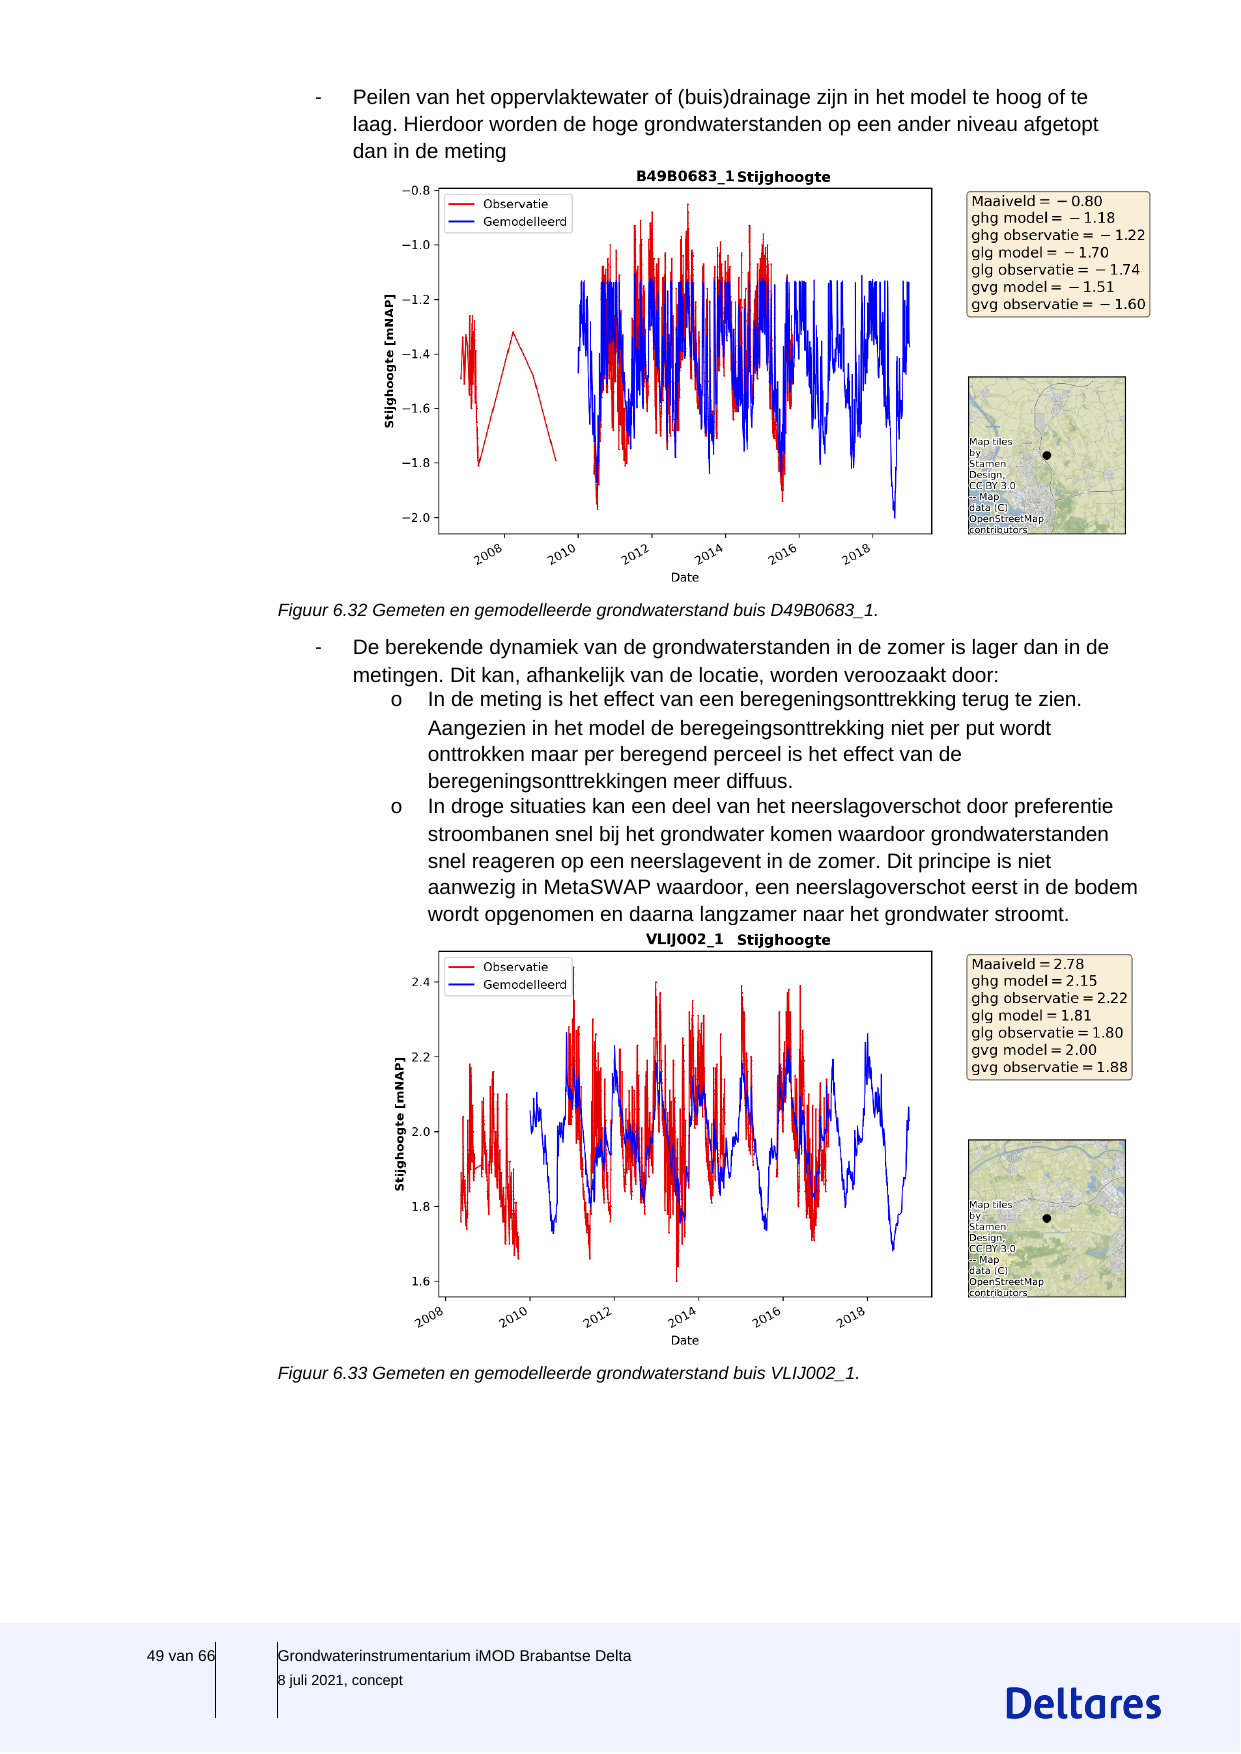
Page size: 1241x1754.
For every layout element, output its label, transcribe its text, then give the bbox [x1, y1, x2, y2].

list Peilen van het oppervlaktewater of (buis)drainage zijn in het model te hoog of te laag. Hierdoor worden de hoge grondwaterstanden op een ander niveau afgetopt dan in de meting [315, 83, 1140, 162]
picture [352, 925, 1215, 1357]
list In de meting is het effect van een beregeningsonttrekking terug te zien. Aangezien in het model de beregeingsonttrekking niet per put wordt onttrokken maar per beregend perceel is het effect van de beregeningsonttrekkingen meer diffuus. [390, 687, 1140, 793]
picture [1006, 1687, 1161, 1719]
list In droge situaties kan een deel van het neerslagoverschot door preferentie stroombanen snel bij het grondwater komen waardoor grondwaterstanden snel reageren op een neerslagevent in de zomer. Dit principe is niet aanwezig in MetaSWAP waardoor, een neerslagoverschot eerst in de bodem wordt opgenomen en daarna langzamer naar het grondwater stroomt. [390, 793, 1140, 925]
list De berekende dynamiek van de grondwaterstanden in de zomer is lager dan in de metingen. Dit kan, afhankelijk van de locatie, worden veroozaakt door: [315, 633, 1140, 687]
picture [352, 162, 1215, 594]
